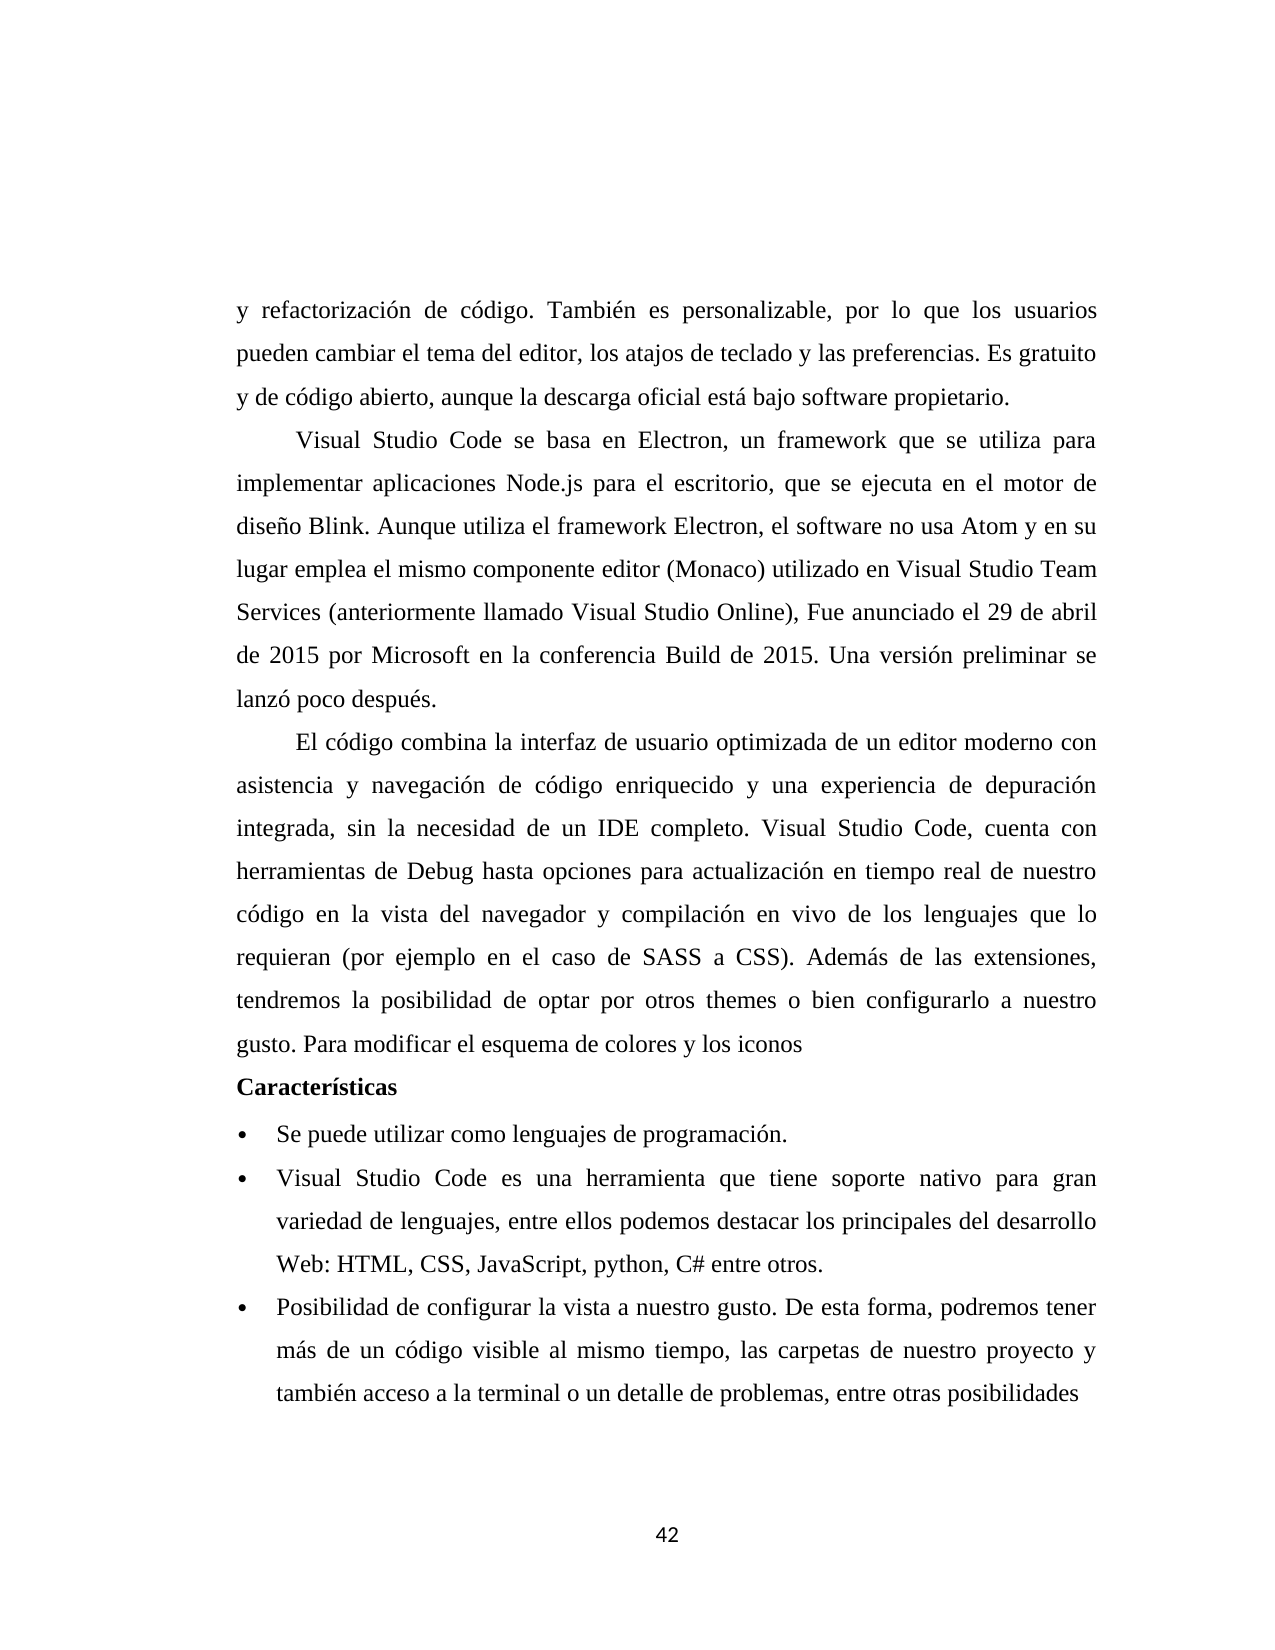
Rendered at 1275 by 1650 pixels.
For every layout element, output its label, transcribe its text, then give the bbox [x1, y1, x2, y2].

list Posibilidad de configurar la vista a nuestro gusto. De esta forma, podremos tener más de un código visible al mismo tiempo, las carpetas de nuestro proyecto y también acceso a la terminal o un detalle de problemas, entre otras posibilidades [239, 1292, 1098, 1407]
list Se puede utilizar como lenguajes de programación. [239, 1119, 1098, 1148]
text El código combina la interfaz de usuario optimizada de un editor moderno con asistencia y navegación de código enriquecido y una experiencia de depuración integrada, sin la necesidad de un IDE completo. Visual Studio Code, cuenta con herramientas de Debug hasta opciones para actualización en tiempo real de nuestro código en la vista del navegador y compilación en vivo de los lenguajes que lo requieran (por ejemplo en el caso de SASS a CSS). Además de las extensiones, tendremos la posibilidad de optar por otros themes o bien configurarlo a nuestro gusto. Para modificar el esquema de colores y los iconos [236, 727, 1098, 1057]
list Visual Studio Code es una herramienta que tiene soporte nativo para gran variedad de lenguajes, entre ellos podemos destacar los principales del desarrollo Web: HTML, CSS, JavaScript, python, C# entre otros. [239, 1163, 1098, 1278]
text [236, 295, 1098, 410]
text Visual Studio Code se basa en Electron, un framework que se utiliza para implementar aplicaciones Node.js para el escritorio, que se ejecuta en el motor de diseño Blink. Aunque utiliza el framework Electron, el software no usa Atom y en su lugar emplea el mismo componente editor (Monaco) utilizado en Visual Studio Team Services (anteriormente llamado Visual Studio Online), Fue anunciado el 29 de abril de 2015 por Microsoft en la conferencia Build de 2015. Una versión preliminar se lanzó poco después. [236, 425, 1098, 712]
text Características [236, 1072, 1098, 1101]
